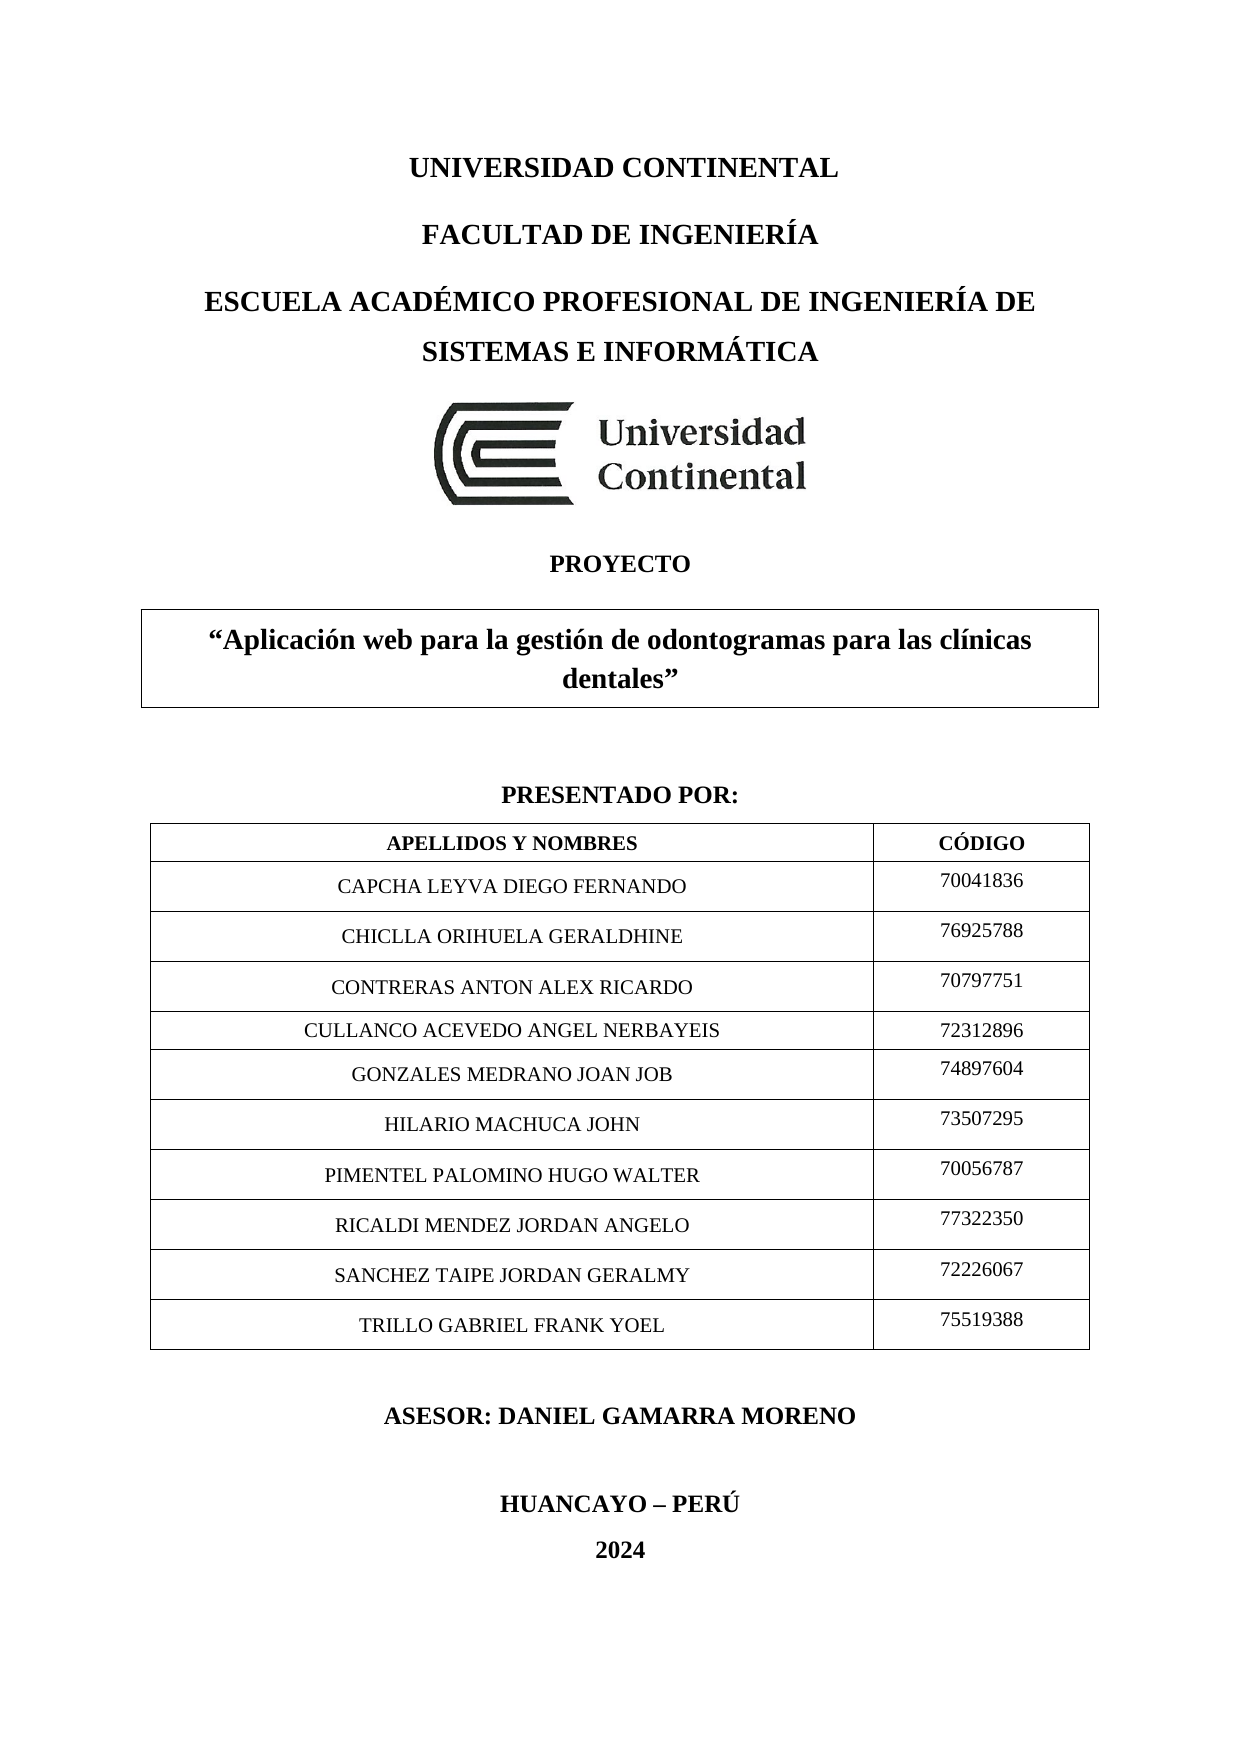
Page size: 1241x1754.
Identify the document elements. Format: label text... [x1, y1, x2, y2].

table_header CÓDIGO [874, 824, 1089, 861]
text PRESENTADO POR: [150, 780, 1090, 809]
table_cell CAPCHA LEYVA DIEGO FERNANDO [151, 862, 873, 911]
picture [433, 401, 807, 507]
table_cell 74897604 [874, 1050, 1089, 1099]
table_cell SANCHEZ TAIPE JORDAN GERALMY [151, 1250, 873, 1299]
table_cell 72312896 [874, 1012, 1089, 1049]
table_cell RICALDI MENDEZ JORDAN ANGELO [151, 1200, 873, 1249]
table_cell 73507295 [874, 1100, 1089, 1149]
table_cell 75519388 [874, 1300, 1089, 1349]
text UNIVERSIDAD CONTINENTAL [150, 150, 1090, 183]
table_cell CHICLLA ORIHUELA GERALDHINE [151, 912, 873, 961]
text PROYECTO [150, 549, 1090, 578]
table_header APELLIDOS Y NOMBRES [151, 824, 873, 861]
table_cell 77322350 [874, 1200, 1089, 1249]
table_cell TRILLO GABRIEL FRANK YOEL [151, 1300, 873, 1349]
table_cell PIMENTEL PALOMINO HUGO WALTER [151, 1150, 873, 1199]
text ESCUELA ACADÉMICO PROFESIONAL DE INGENIERÍA DE SISTEMAS E INFORMÁTICA [150, 284, 1090, 368]
table_cell HILARIO MACHUCA JOHN [151, 1100, 873, 1149]
table_cell 70041836 [874, 862, 1089, 911]
table_cell 76925788 [874, 912, 1089, 961]
text HUANCAYO – PERÚ [150, 1489, 1090, 1518]
text 2024 [150, 1535, 1090, 1563]
table_cell GONZALES MEDRANO JOAN JOB [151, 1050, 873, 1099]
table_cell 72226067 [874, 1250, 1089, 1299]
text ASESOR: DANIEL GAMARRA MORENO [150, 1401, 1090, 1429]
table_cell CONTRERAS ANTON ALEX RICARDO [151, 962, 873, 1011]
text FACULTAD DE INGENIERÍA [150, 217, 1090, 251]
table_cell CULLANCO ACEVEDO ANGEL NERBAYEIS [151, 1012, 873, 1049]
table_cell 70056787 [874, 1150, 1089, 1199]
text “Aplicación web para la gestión de odontogramas para las clínicas dentales” [142, 610, 1098, 707]
table_cell 70797751 [874, 962, 1089, 1011]
